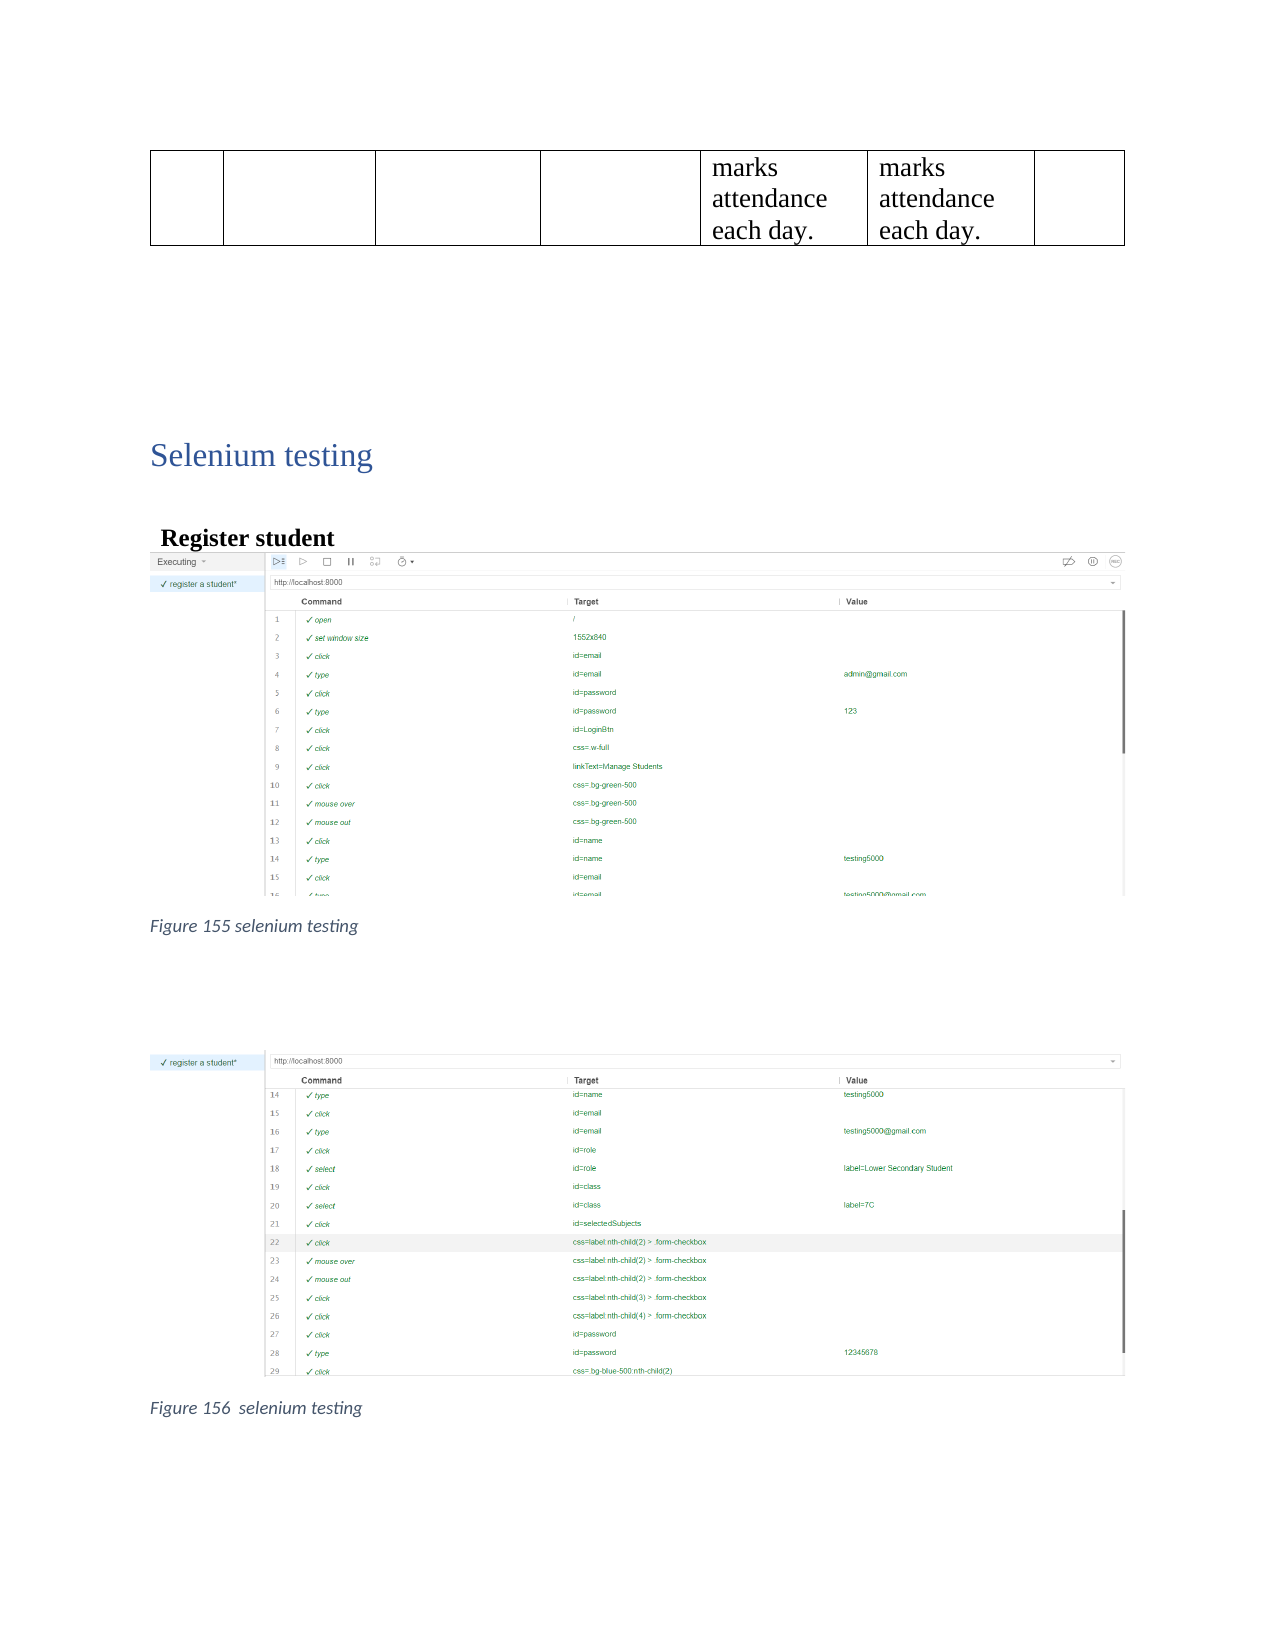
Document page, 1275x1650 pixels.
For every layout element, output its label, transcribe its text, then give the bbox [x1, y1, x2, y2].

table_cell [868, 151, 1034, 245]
picture [150, 1050, 1125, 1377]
subtitle Register student [160, 523, 1075, 552]
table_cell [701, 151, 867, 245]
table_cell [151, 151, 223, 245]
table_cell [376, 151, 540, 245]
subtitle Selenium testing [150, 435, 1125, 473]
picture [150, 552, 1125, 896]
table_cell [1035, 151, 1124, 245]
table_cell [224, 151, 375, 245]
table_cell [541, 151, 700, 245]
